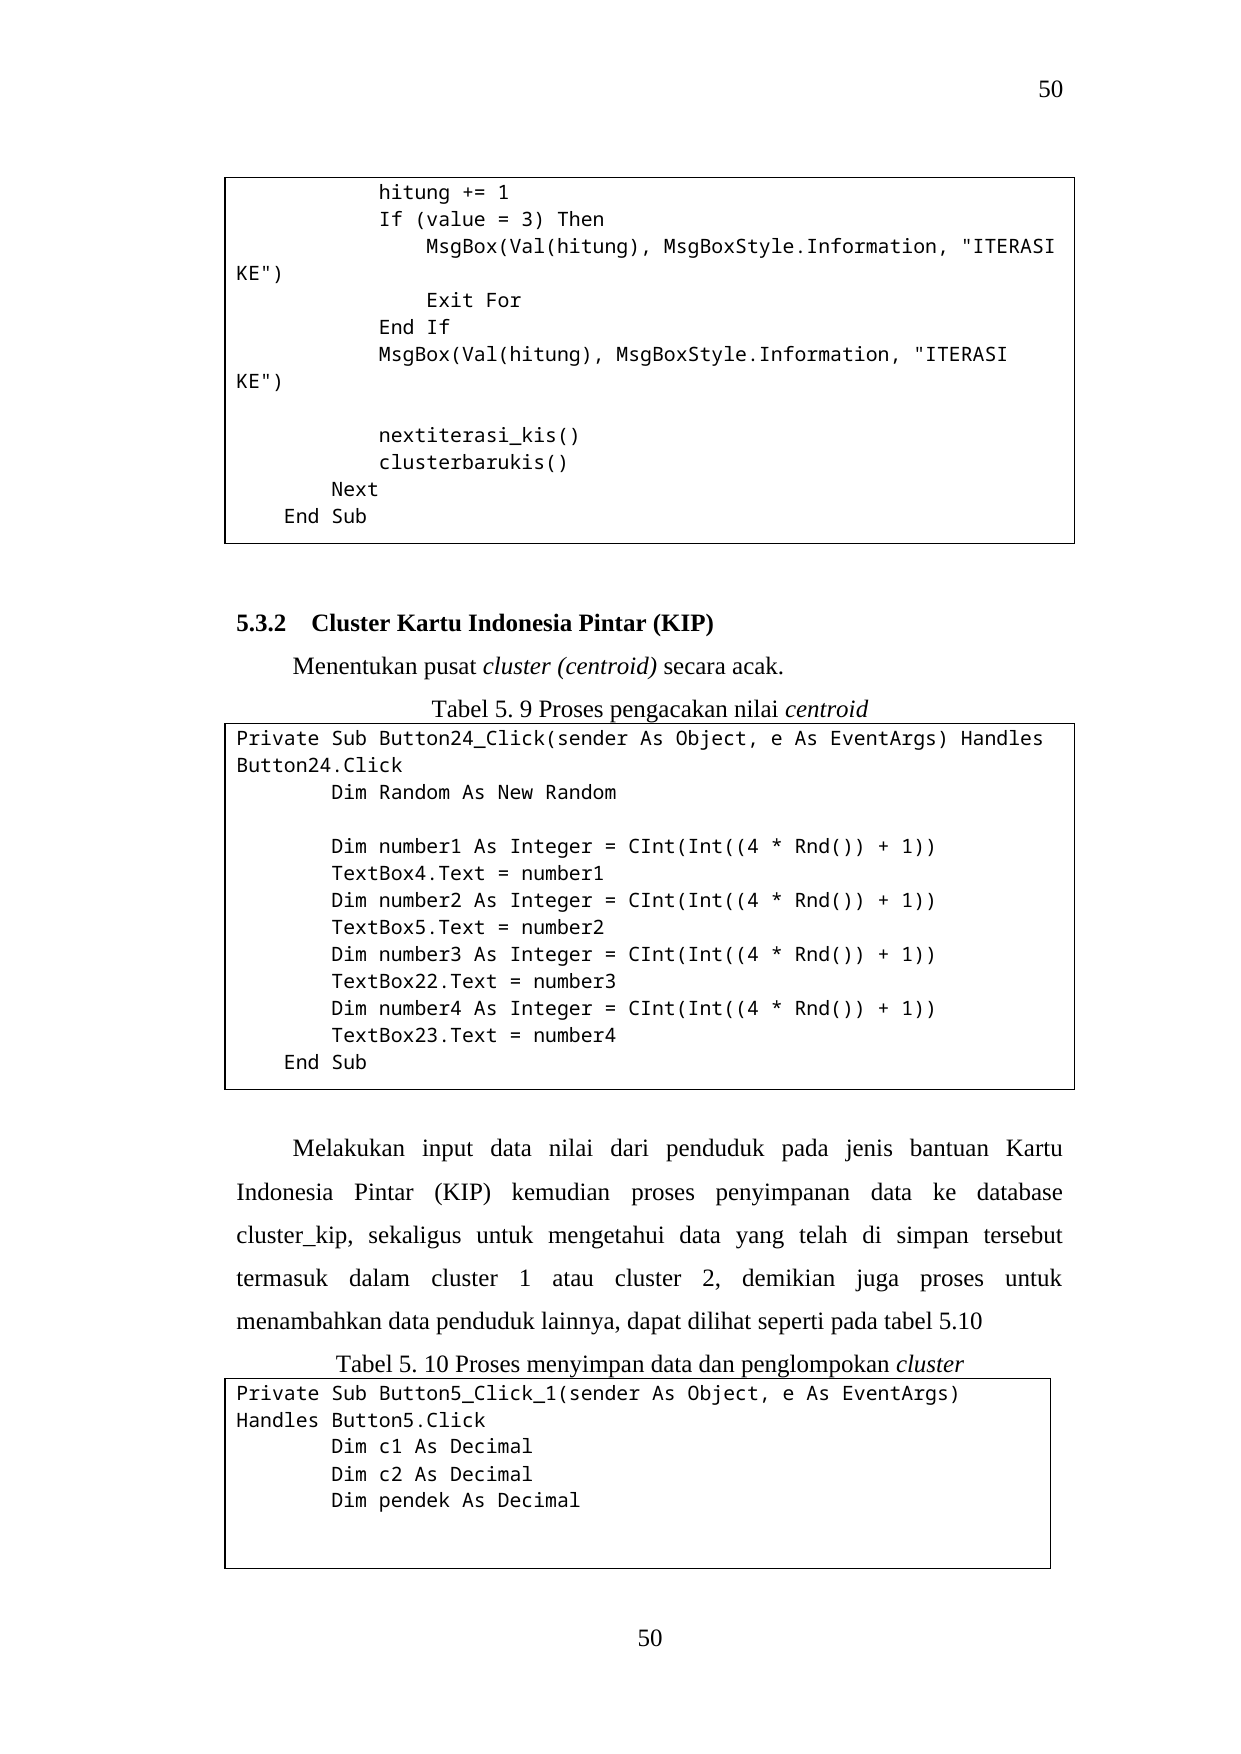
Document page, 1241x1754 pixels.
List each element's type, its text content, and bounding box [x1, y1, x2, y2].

text Tabel 5. 10 Proses menyimpan data dan penglompokan cluster [236, 1349, 1063, 1378]
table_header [226, 1379, 1050, 1568]
text Menentukan pusat cluster (centroid) secara acak. [236, 651, 1063, 680]
table_header Private Sub Button24_Click(sender As Object, e As EventArgs) Handles Button24.Click Dim Random As New Random Dim number1 As Integer = CInt(Int((4 * Rnd()) + 1)) TextBox4.Text = number1 Dim number2 As Integer = CInt(Int((4 * Rnd()) + 1)) TextBox5.Text = number2 Dim number3 As Integer = CInt(Int((4 * Rnd()) + 1)) TextBox22.Text = number3 Dim number4 As Integer = CInt(Int((4 * Rnd()) + 1)) TextBox23.Text = number4 End Sub [226, 724, 1074, 1089]
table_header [226, 178, 1074, 543]
subtitle Cluster Kartu Indonesia Pintar (KIP) [236, 608, 1063, 637]
text Melakukan input data nilai dari penduduk pada jenis bantuan Kartu Indonesia Pintar (KIP) kemudian proses penyimpanan data ke database cluster_kip, sekaligus untuk mengetahui data yang telah di simpan tersebut termasuk dalam cluster 1 atau cluster 2, demikian juga proses untuk menambahkan data penduduk lainnya, dapat dilihat seperti pada tabel 5.10 [236, 1133, 1063, 1335]
text Tabel 5. 9 Proses pengacakan nilai centroid [236, 694, 1063, 723]
